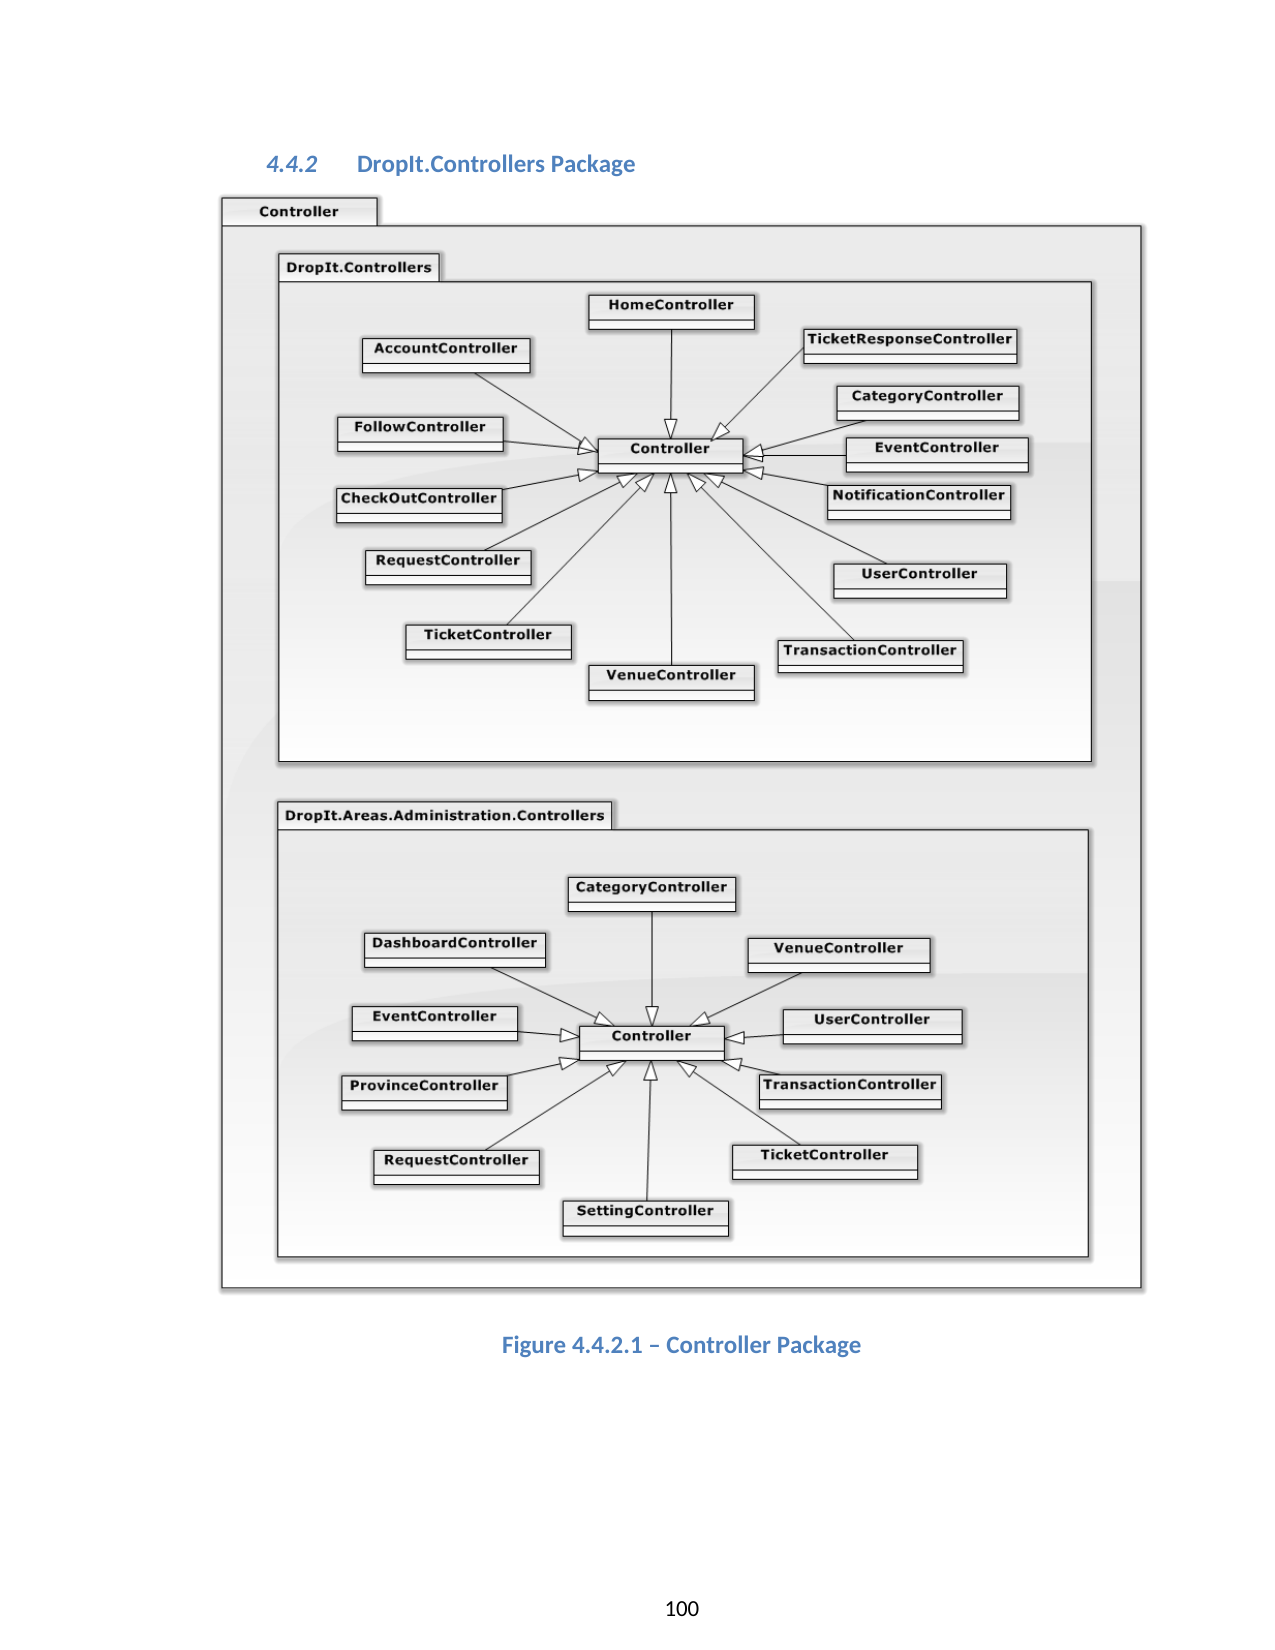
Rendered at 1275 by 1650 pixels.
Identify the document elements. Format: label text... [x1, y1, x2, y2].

subtitle DropIt.Controllers Package [266, 148, 1157, 178]
text Figure 4.4.2.1 – Controller Package [207, 1329, 1157, 1360]
picture [206, 182, 1157, 1305]
